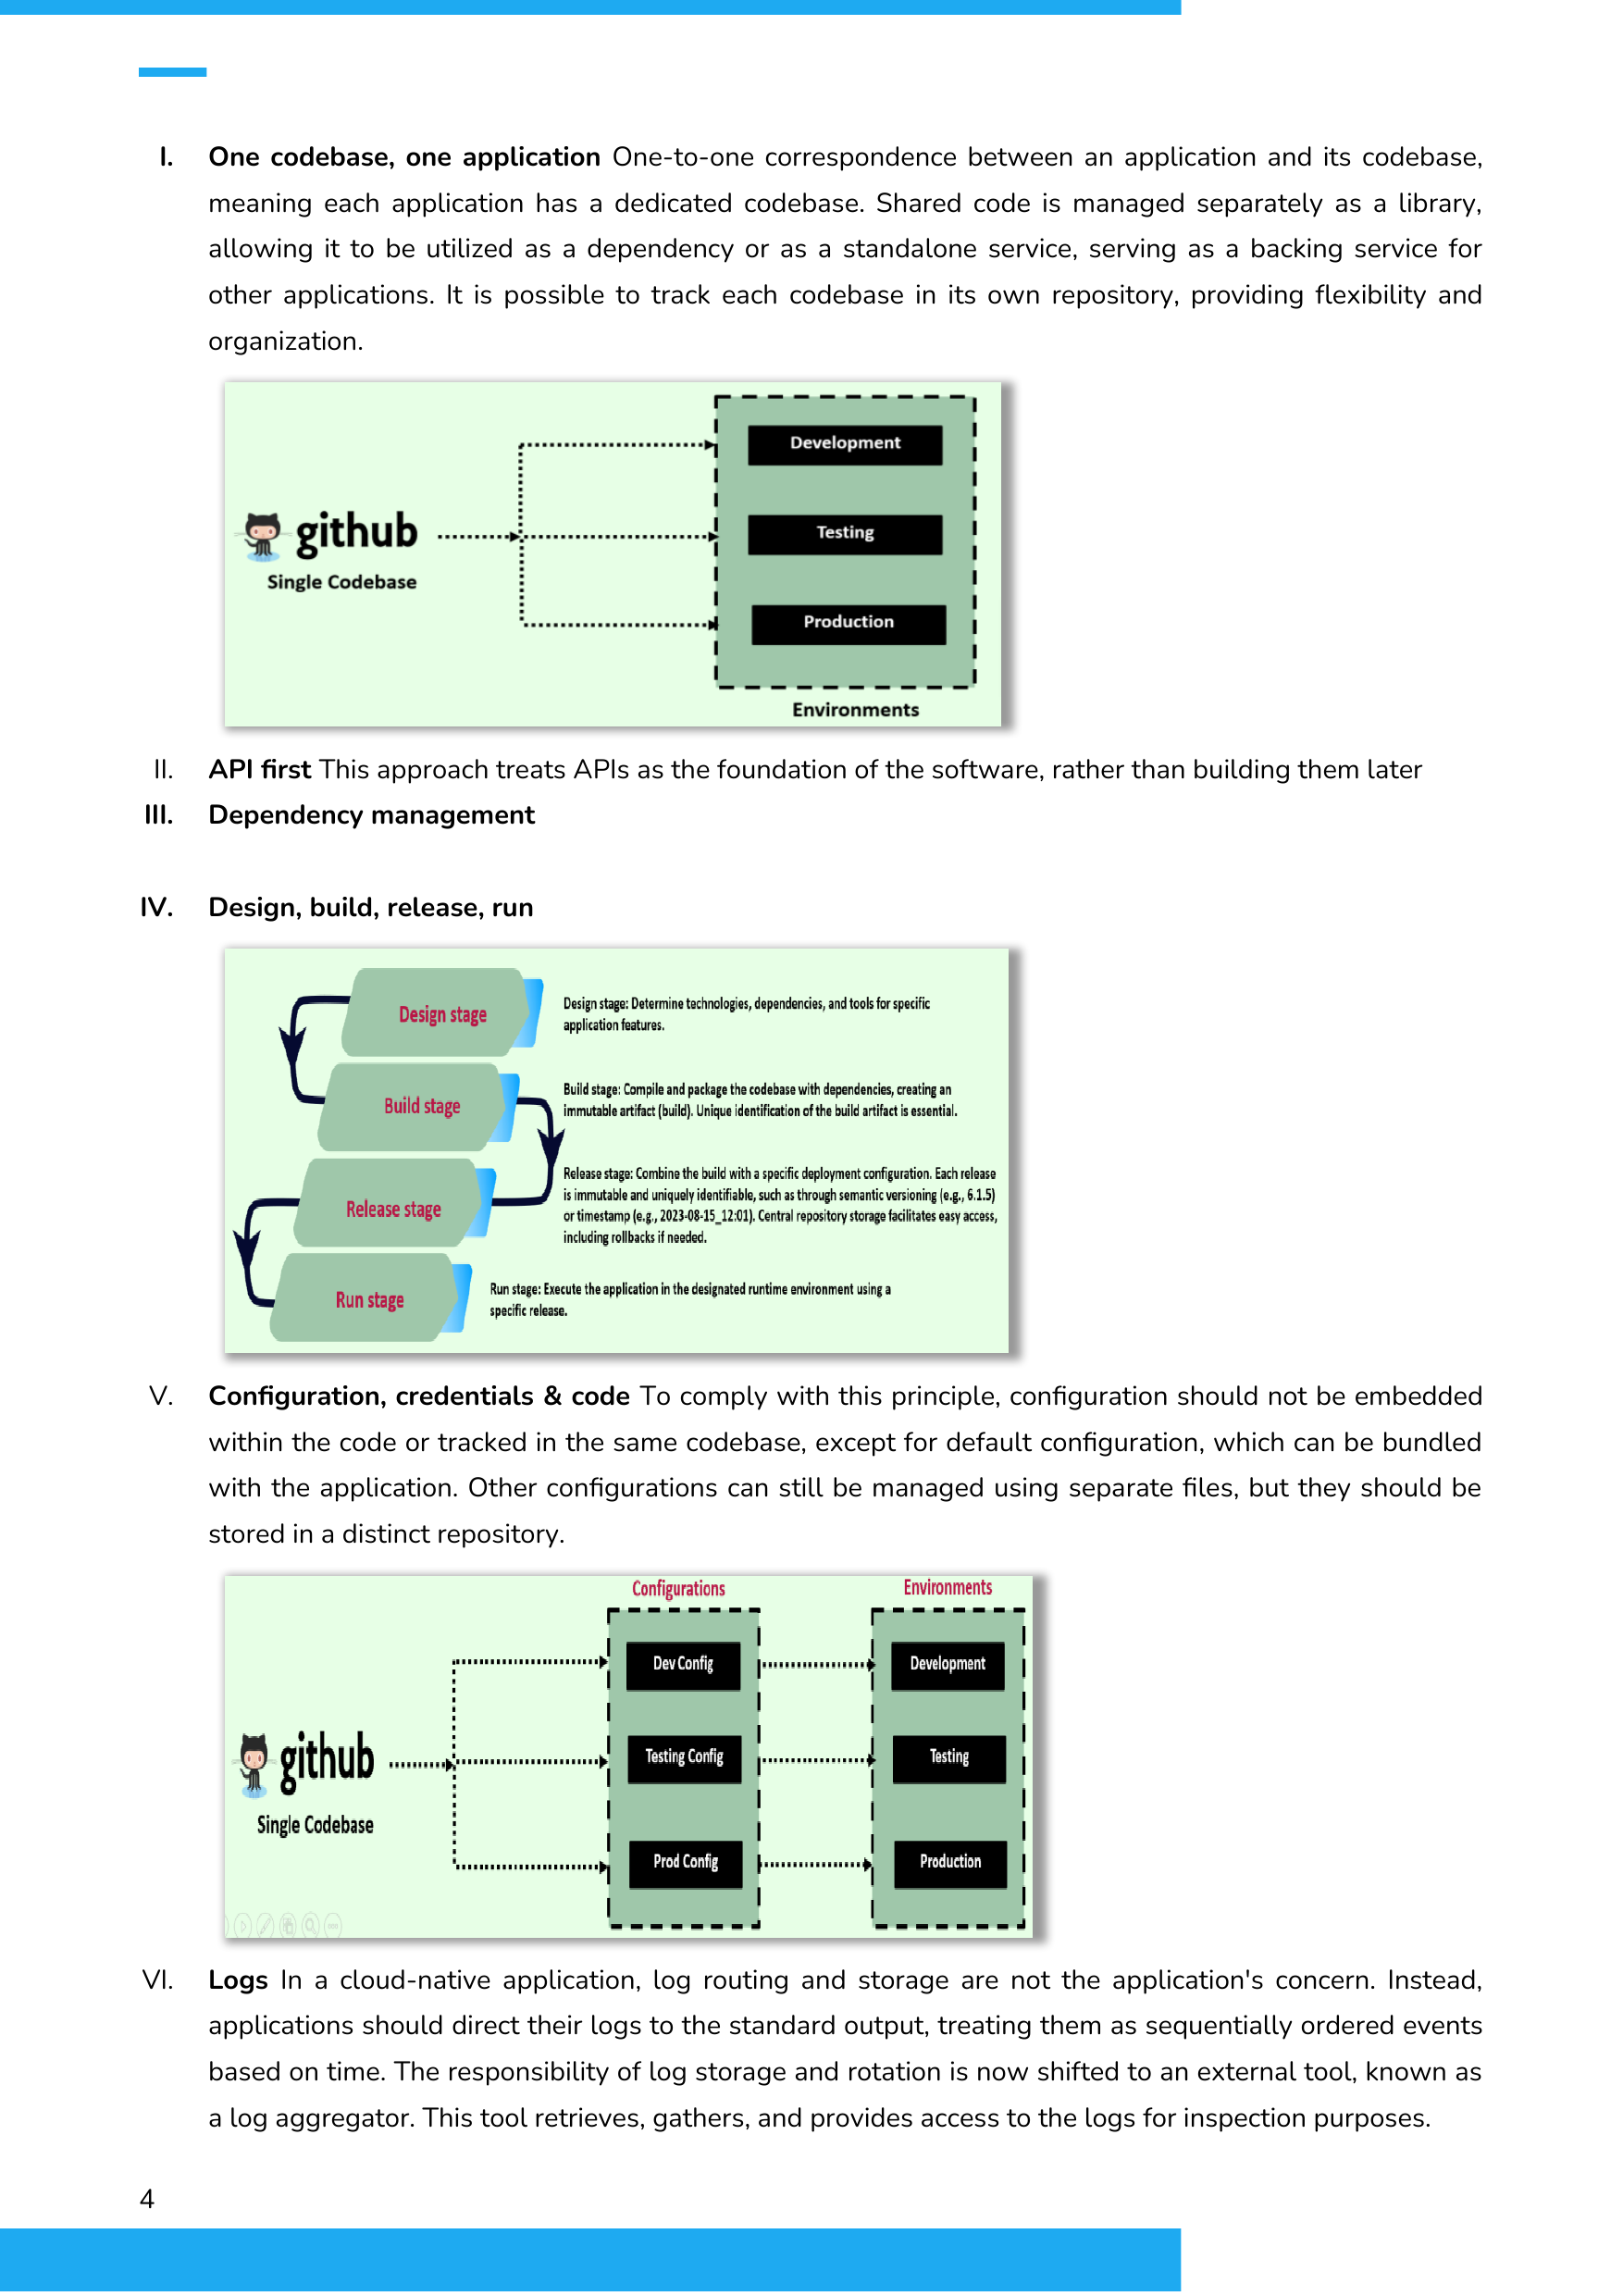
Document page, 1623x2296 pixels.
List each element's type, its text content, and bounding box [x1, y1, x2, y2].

picture [0, 0, 1182, 15]
list API first This approach treats APIs as the foundation of the software, rather than building them later [173, 751, 1484, 788]
picture [225, 949, 1009, 1353]
list Logs In a cloud-native application, log routing and storage are not the application's concern. Instead, applications should direct their logs to the standard output, treating them as sequentially ordered events based on time. The responsibility of log storage and rotation is now shifted to an external tool, known as a log aggregator. This tool retrieves, gathers, and provides access to the logs for inspection purposes. [173, 1962, 1484, 2136]
list Design, build, release, run [173, 889, 1484, 925]
list One codebase, one application One-to-one correspondence between an application and its codebase, meaning each application has a dedicated codebase. Shared code is managed separately as a library, allowing it to be utilized as a dependency or as a standalone service, serving as a backing service for other applications. It is possible to track each codebase in its own repository, providing flexibility and organization. [173, 139, 1484, 359]
list Dependency management [173, 797, 1484, 834]
picture [0, 2228, 1182, 2291]
picture [225, 1576, 1033, 1938]
list Configuration, credentials & code To comply with this principle, configuration should not be embedded within the code or tracked in the same codebase, except for default configuration, which can be bundled with the application. Other configurations can still be managed using separate files, but they should be stored in a distinct repository. [173, 1378, 1484, 1553]
picture [225, 382, 1001, 726]
picture [139, 68, 207, 77]
